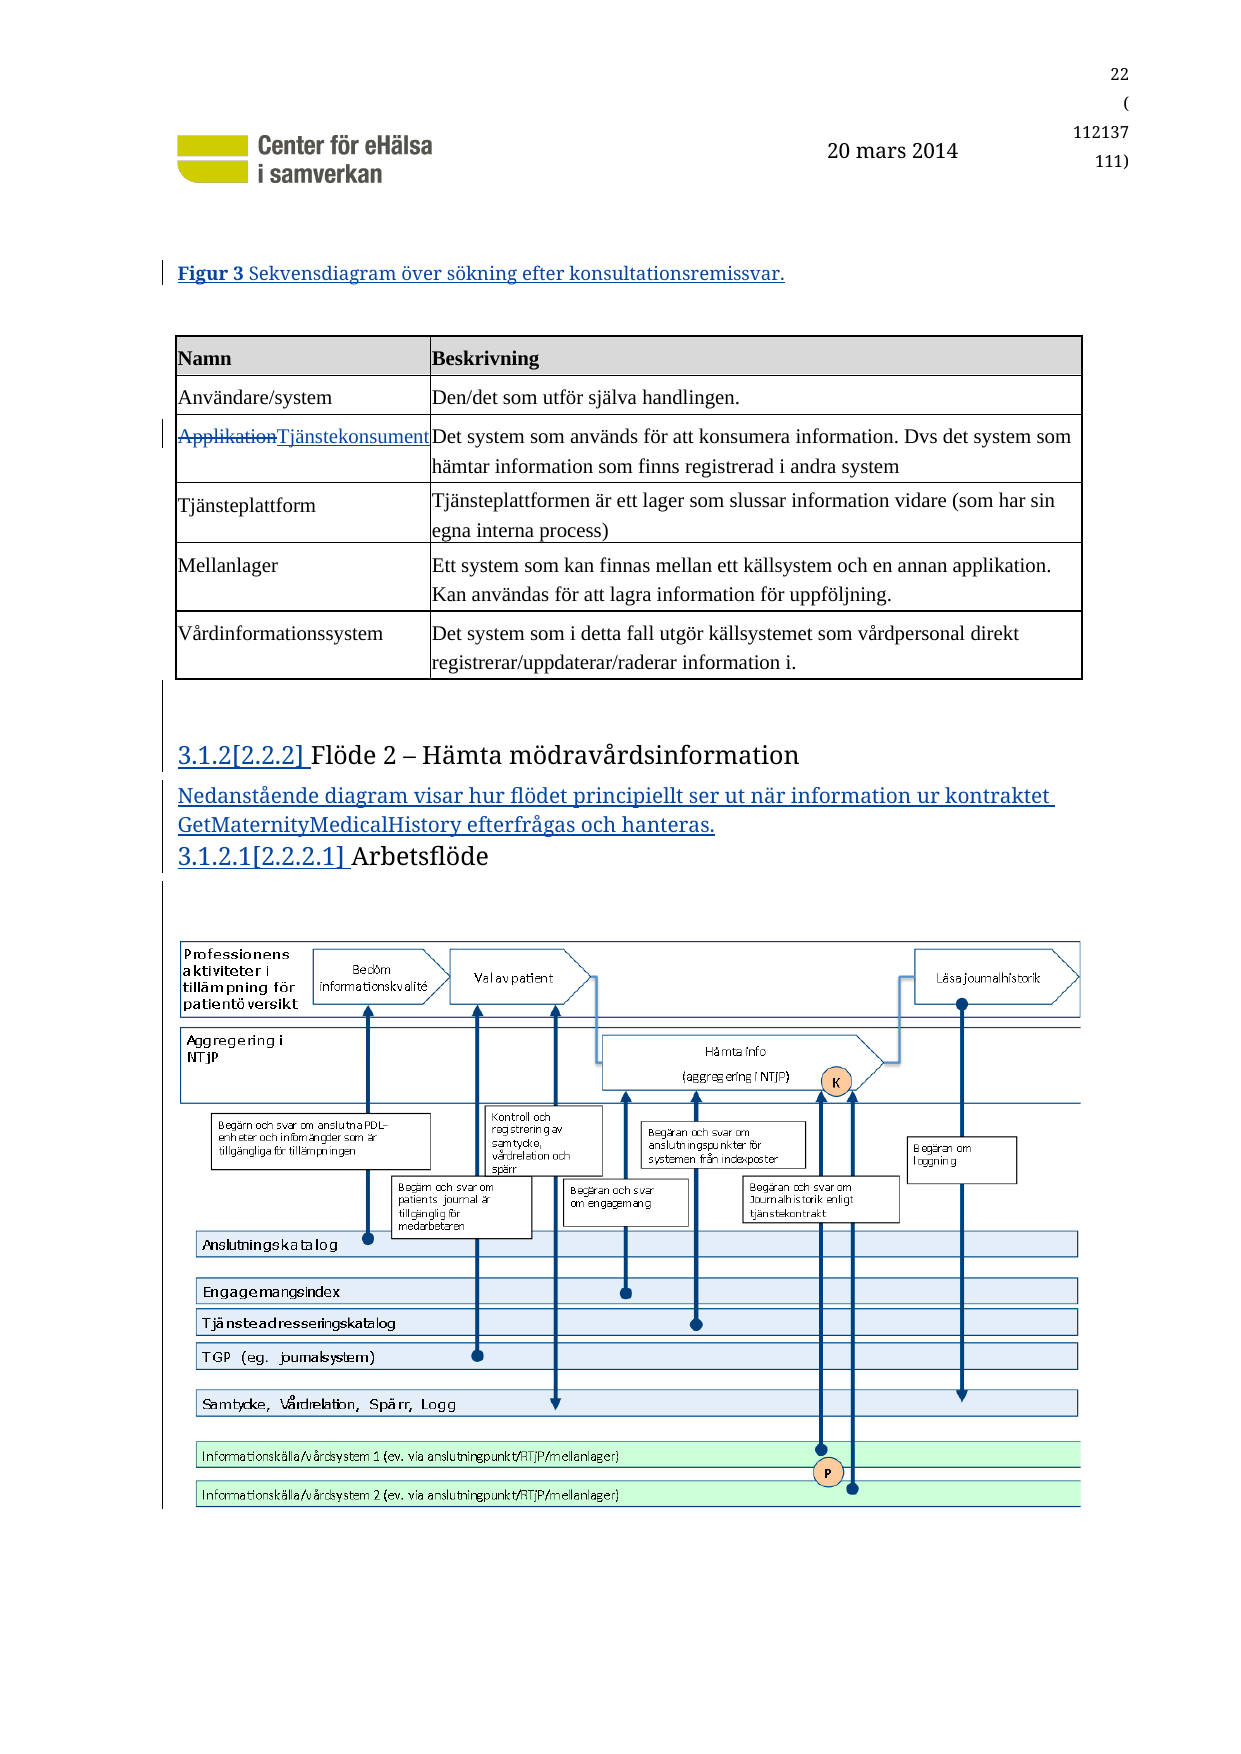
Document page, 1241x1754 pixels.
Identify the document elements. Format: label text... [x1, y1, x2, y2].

table_cell Användare/system [177, 376, 430, 413]
table_cell Det system som används för att konsumera information. Dvs det system som hämtar information som finns registrerad i andra system [431, 415, 1081, 482]
table_cell Vårdinformationssystem [177, 612, 430, 678]
table_cell Tjänsteplattform [177, 483, 430, 542]
table_cell [177, 415, 430, 482]
picture [177, 939, 1081, 1509]
table_cell Det system som i detta fall utgör källsystemet som vårdpersonal direkt registrerar/uppdaterar/raderar information i. [431, 612, 1081, 678]
table_cell Mellanlager [177, 543, 430, 610]
table_cell Den/det som utför själva handlingen. [431, 376, 1081, 413]
subtitle Flöde 2 – Hämta mödravårdsinformation [177, 738, 1081, 772]
table_cell Ett system som kan finnas mellan ett källsystem och en annan applikation. Kan användas för att lagra information för uppföljning. [431, 543, 1081, 610]
table_cell Tjänsteplattformen är ett lager som slussar information vidare (som har sin egna interna process) [431, 483, 1081, 542]
table_header Beskrivning [431, 337, 1081, 374]
picture [177, 135, 432, 183]
subtitle Arbetsflöde [177, 839, 1081, 873]
table_header Namn [177, 337, 430, 374]
